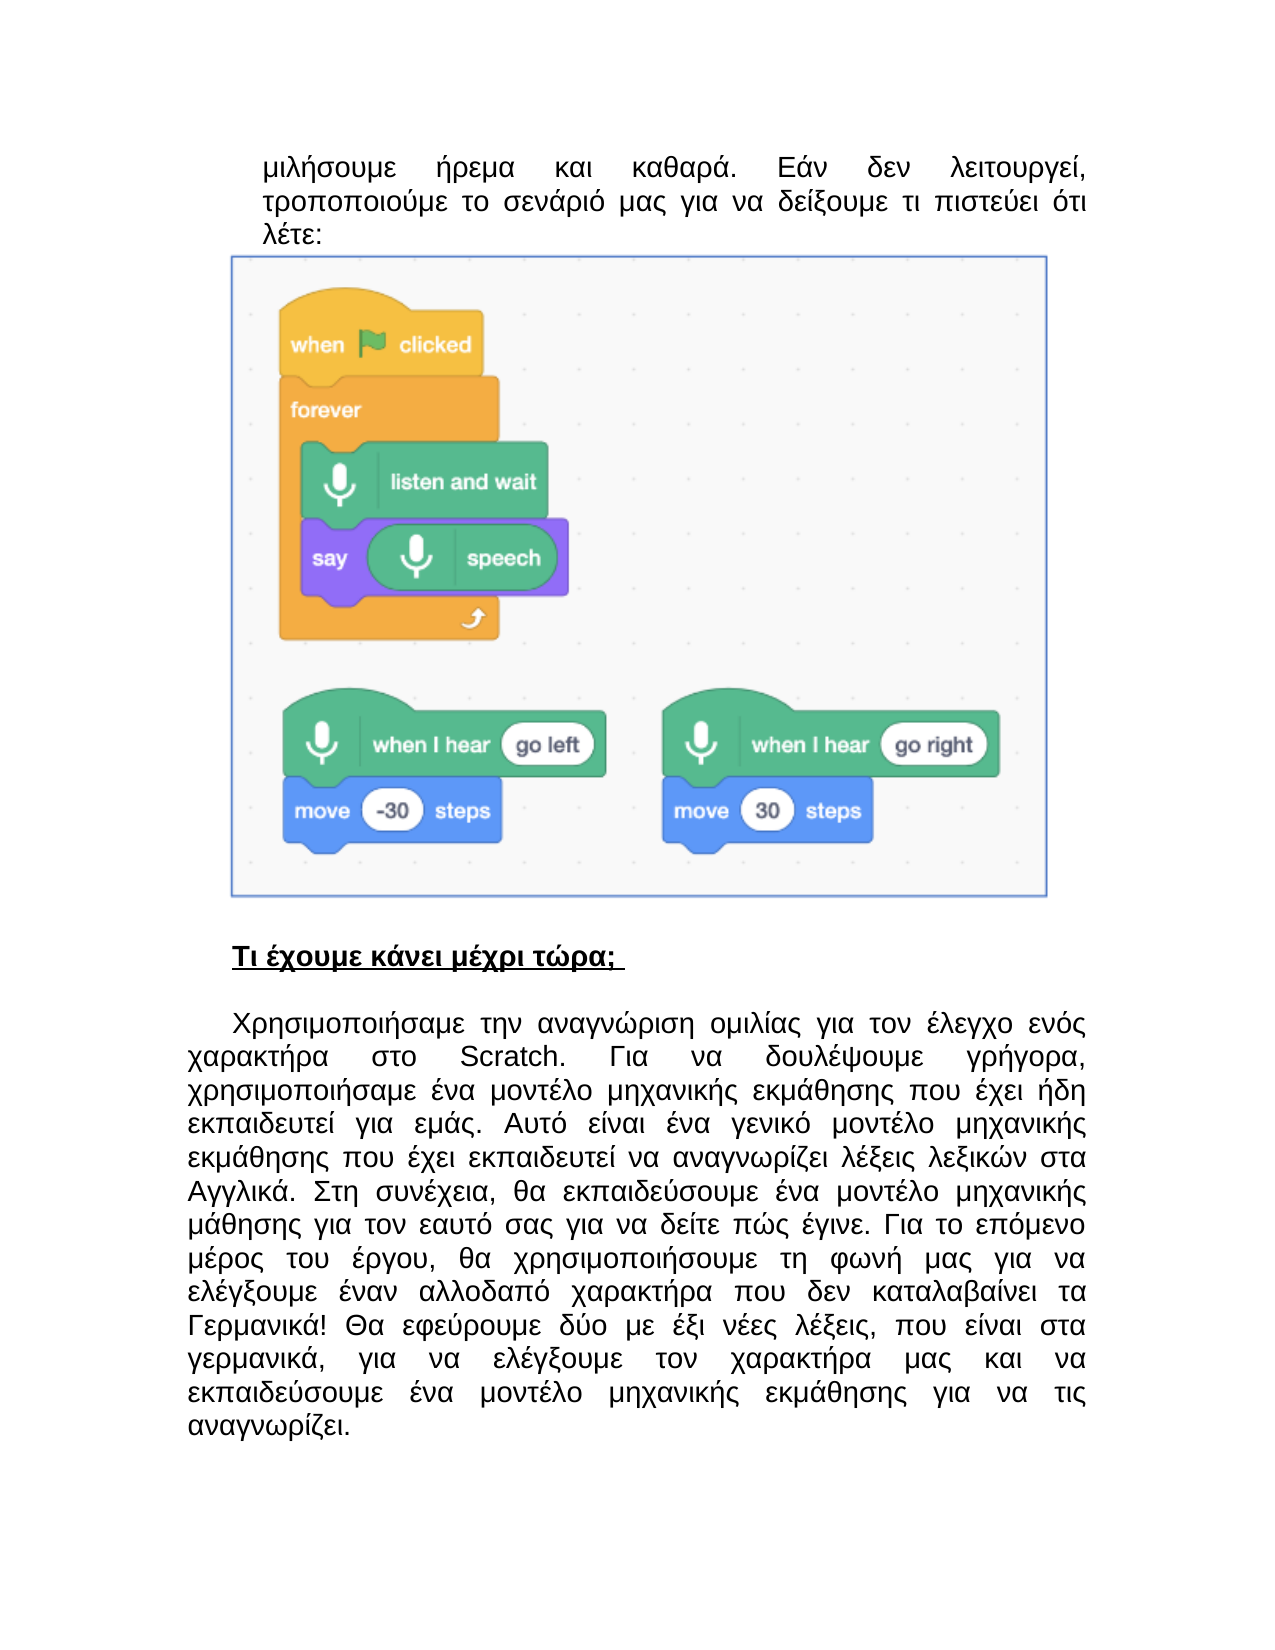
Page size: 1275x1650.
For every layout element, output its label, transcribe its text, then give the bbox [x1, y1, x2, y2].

text Τι έχουμε κάνει μέχρι τώρα; [187, 939, 1087, 972]
picture [225, 250, 1054, 906]
text Χρησιμοποιήσαμε την αναγνώριση ομιλίας για τον έλεγχο ενός χαρακτήρα στο Scratch. Για να δουλέψουμε γρήγορα, χρησιμοποιήσαμε ένα μοντέλο μηχανικής εκμάθησης που έχει ήδη εκπαιδευτεί για εμάς. Αυτό είναι ένα γενικό μοντέλο μηχανικής εκμάθησης που έχει εκπαιδευτεί να αναγνωρίζει λέξεις λεξικών στα Αγγλικά. Στη συνέχεια, θα εκπαιδεύσουμε ένα μοντέλο μηχανικής μάθησης για τον εαυτό σας για να δείτε πώς έγινε. Για το επόμενο μέρος του έργου, θα χρησιμοποιήσουμε τη φωνή μας για να ελέγξουμε έναν αλλοδαπό χαρακτήρα που δεν καταλαβαίνει τα Γερμανικά! Θα εφεύρουμε δύο με έξι νέες λέξεις, που είναι στα γερμανικά, για να ελέγξουμε τον χαρακτήρα μας και να εκπαιδεύσουμε ένα μοντέλο μηχανικής εκμάθησης για να τις αναγνωρίζει. [187, 1006, 1087, 1442]
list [225, 150, 1087, 251]
